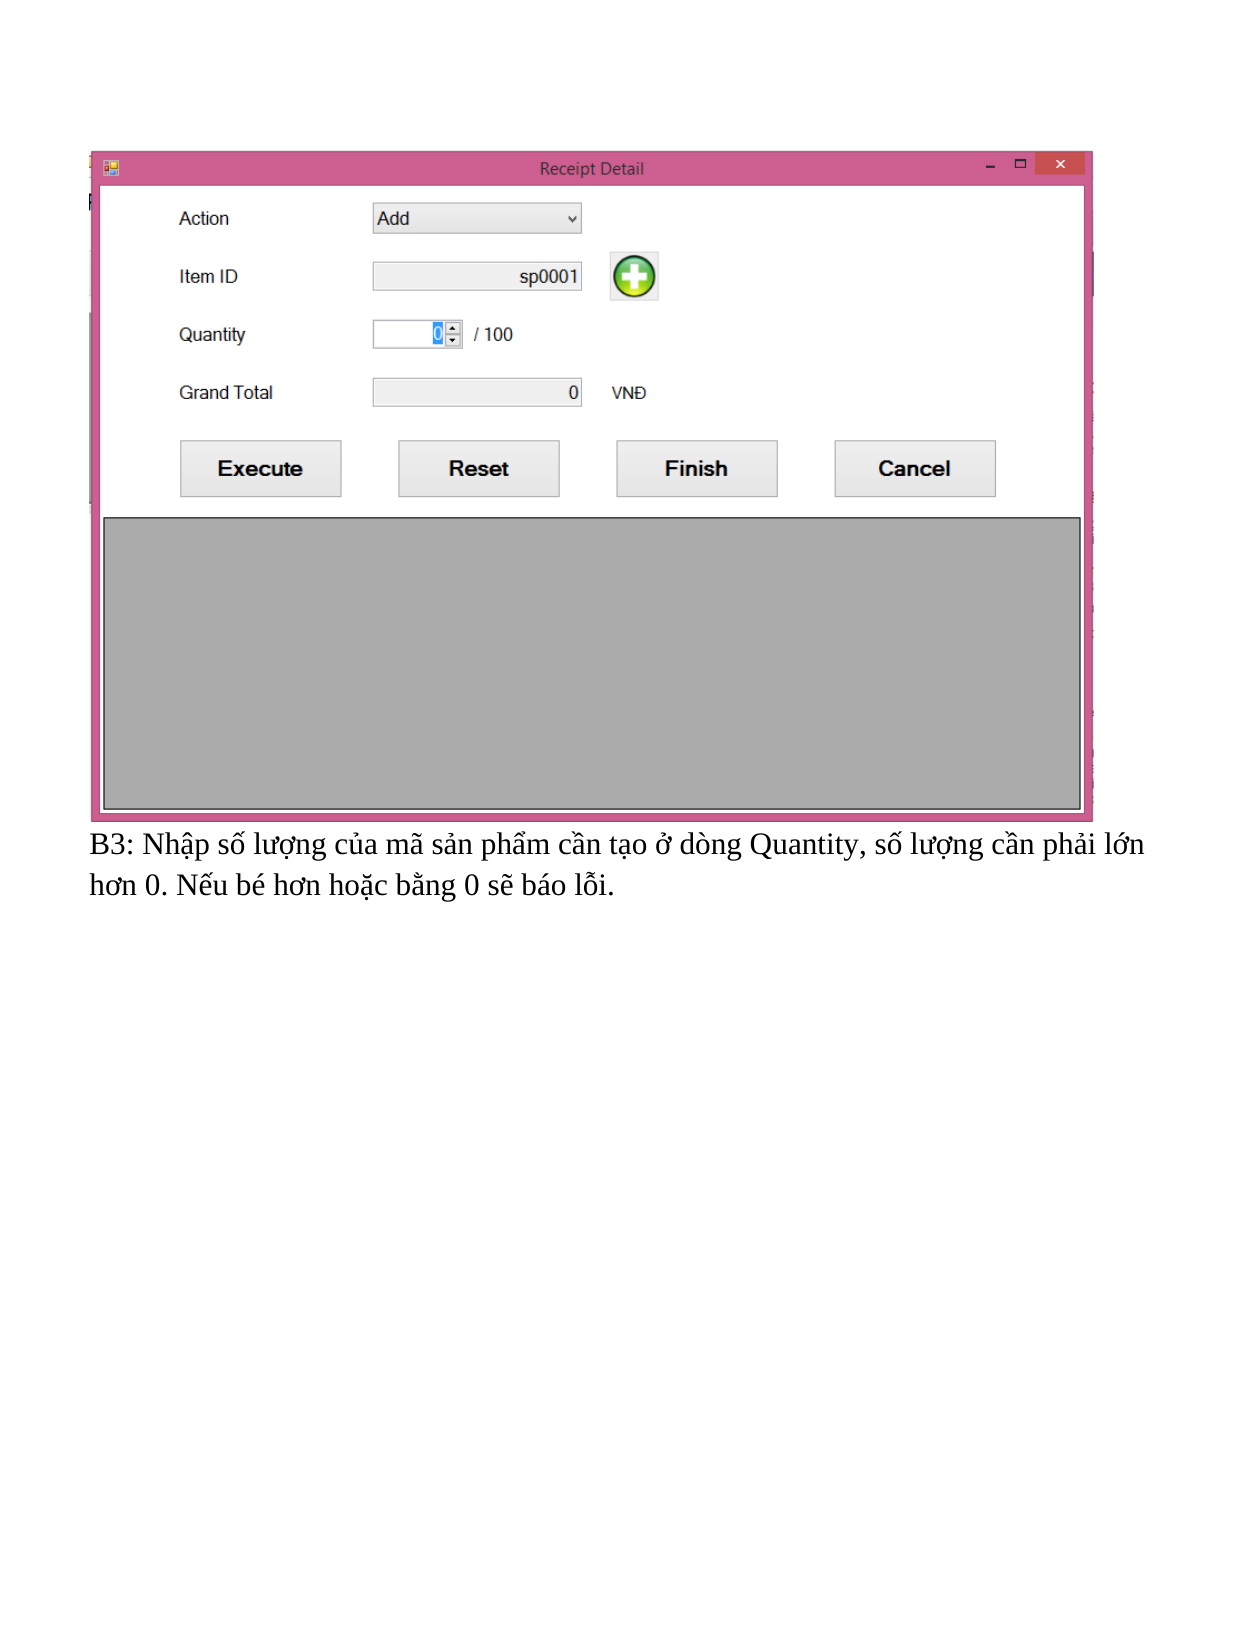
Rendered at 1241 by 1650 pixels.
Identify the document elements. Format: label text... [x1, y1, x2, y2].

text B3: Nhập số lượng của mã sản phẩm cần tạo ở dòng Quantity, số lượng cần phải lớn hơn 0. Nếu bé hơn hoặc bằng 0 sẽ báo lỗi. [89, 825, 1180, 902]
picture [89, 150, 1094, 822]
